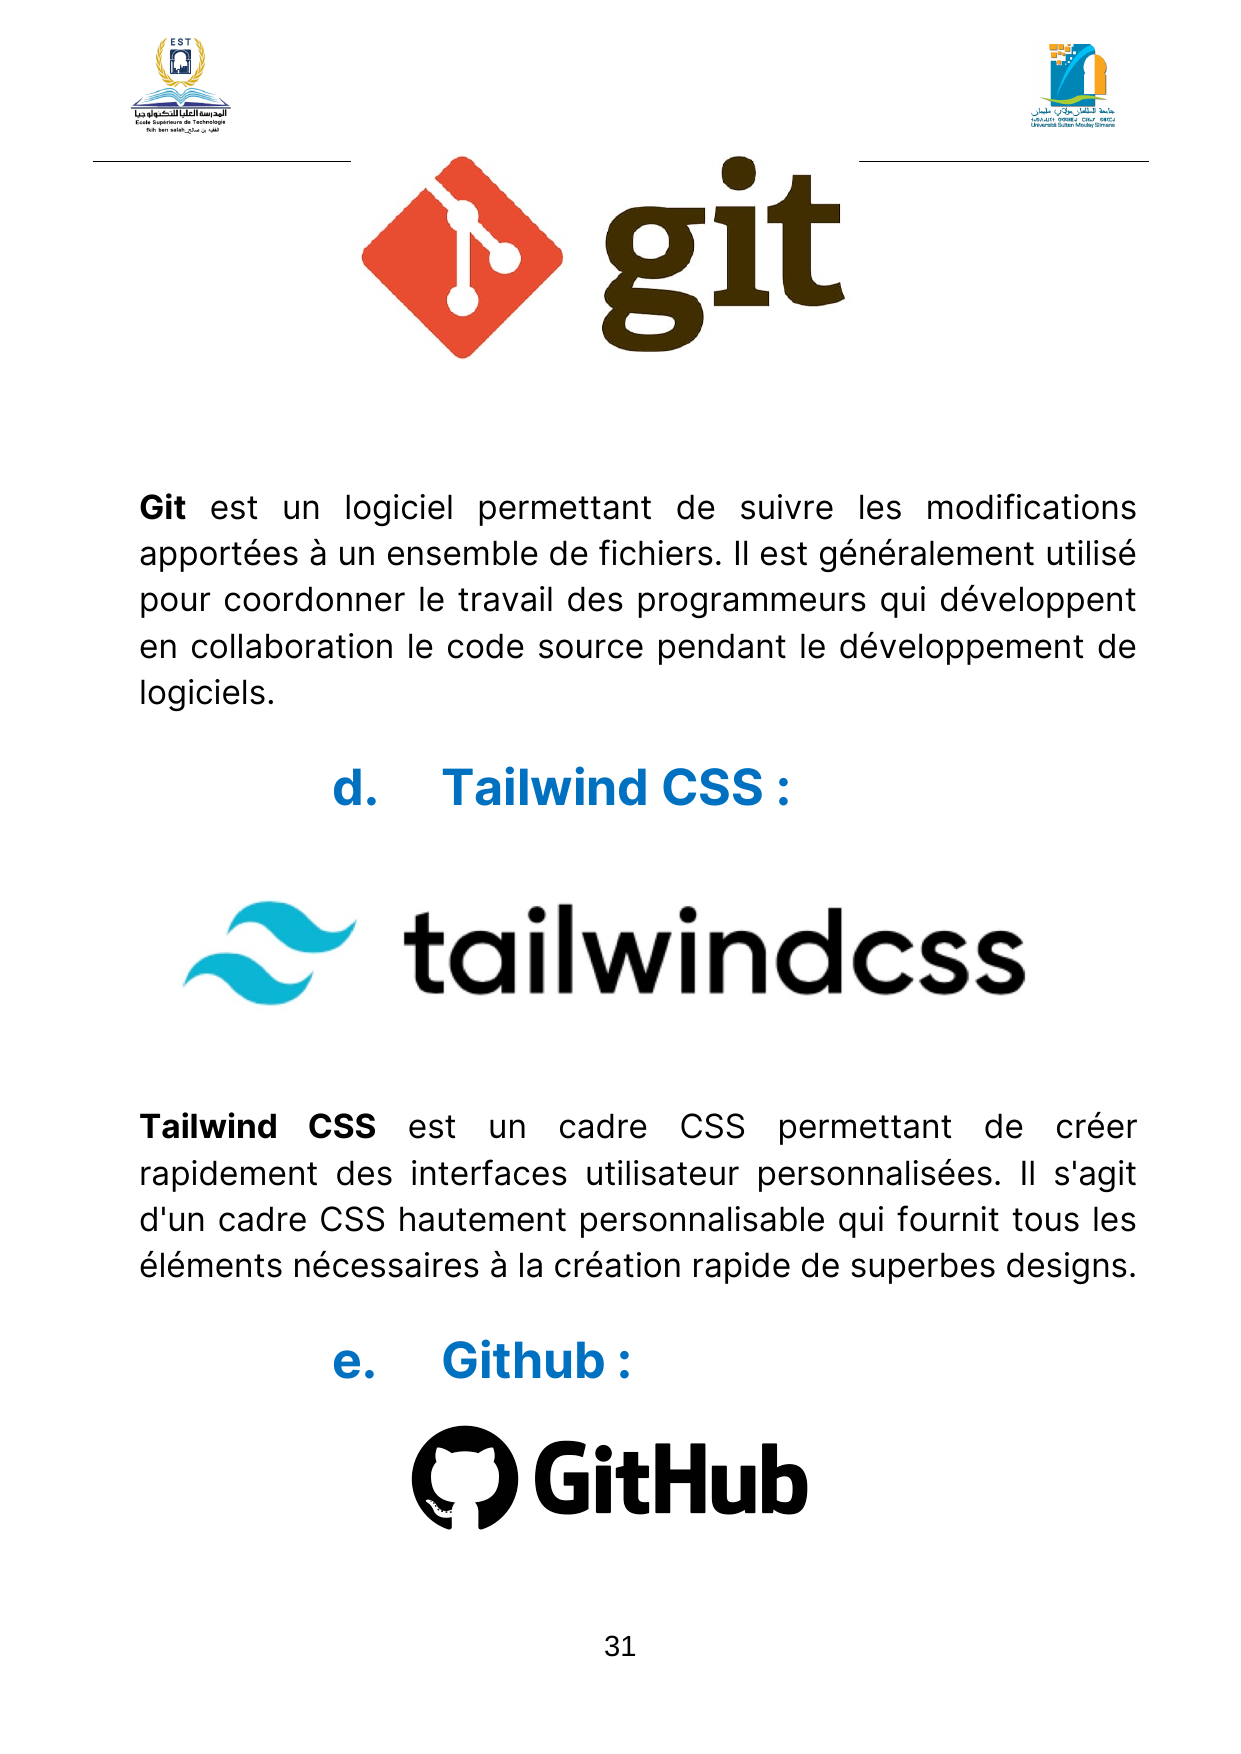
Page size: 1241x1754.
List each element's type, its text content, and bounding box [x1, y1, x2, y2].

text Git est un logiciel permettant de suivre les modifications apportées à un ensemble de fichiers. Il est généralement utilisé pour coordonner le travail des programmeurs qui développent en collaboration le code source pendant le développement de logiciels. [139, 487, 1138, 712]
picture [351, 141, 860, 378]
text Tailwind CSS est un cadre CSS permettant de créer rapidement des interfaces utilisateur personnalisées. Il s'agit d'un cadre CSS hautement personnalisable qui fournit tous les éléments nécessaires à la création rapide de superbes designs. [139, 1106, 1138, 1286]
picture [126, 23, 236, 149]
subtitle Github : [258, 1330, 1089, 1391]
subtitle Tailwind CSS : [258, 757, 1089, 817]
picture [408, 1422, 811, 1533]
picture [177, 896, 1033, 1011]
picture [1031, 44, 1115, 128]
